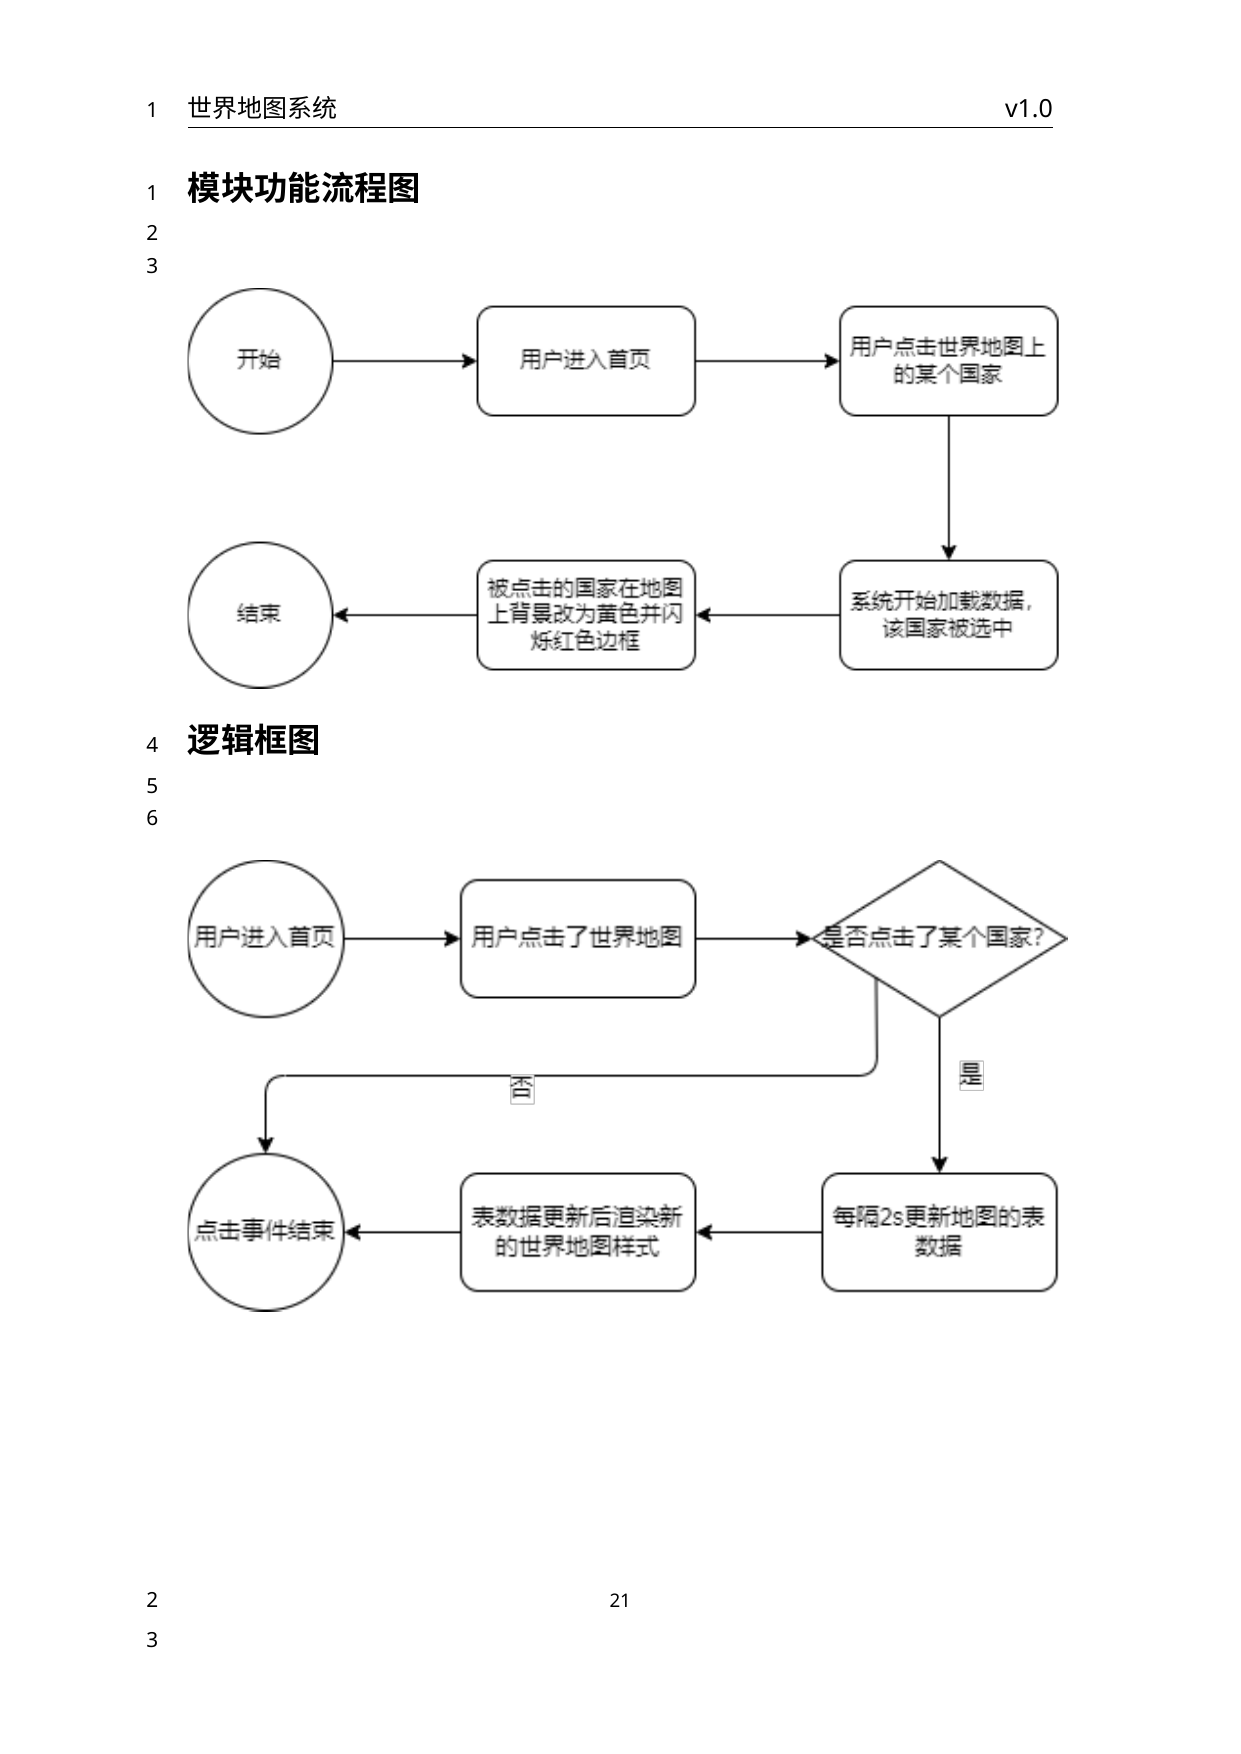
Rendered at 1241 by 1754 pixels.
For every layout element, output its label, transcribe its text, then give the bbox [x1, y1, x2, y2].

picture [187, 860, 1068, 1312]
text 模块功能流程图 [187, 153, 1053, 218]
picture [187, 288, 1059, 689]
text 逻辑框图 [187, 689, 1053, 771]
